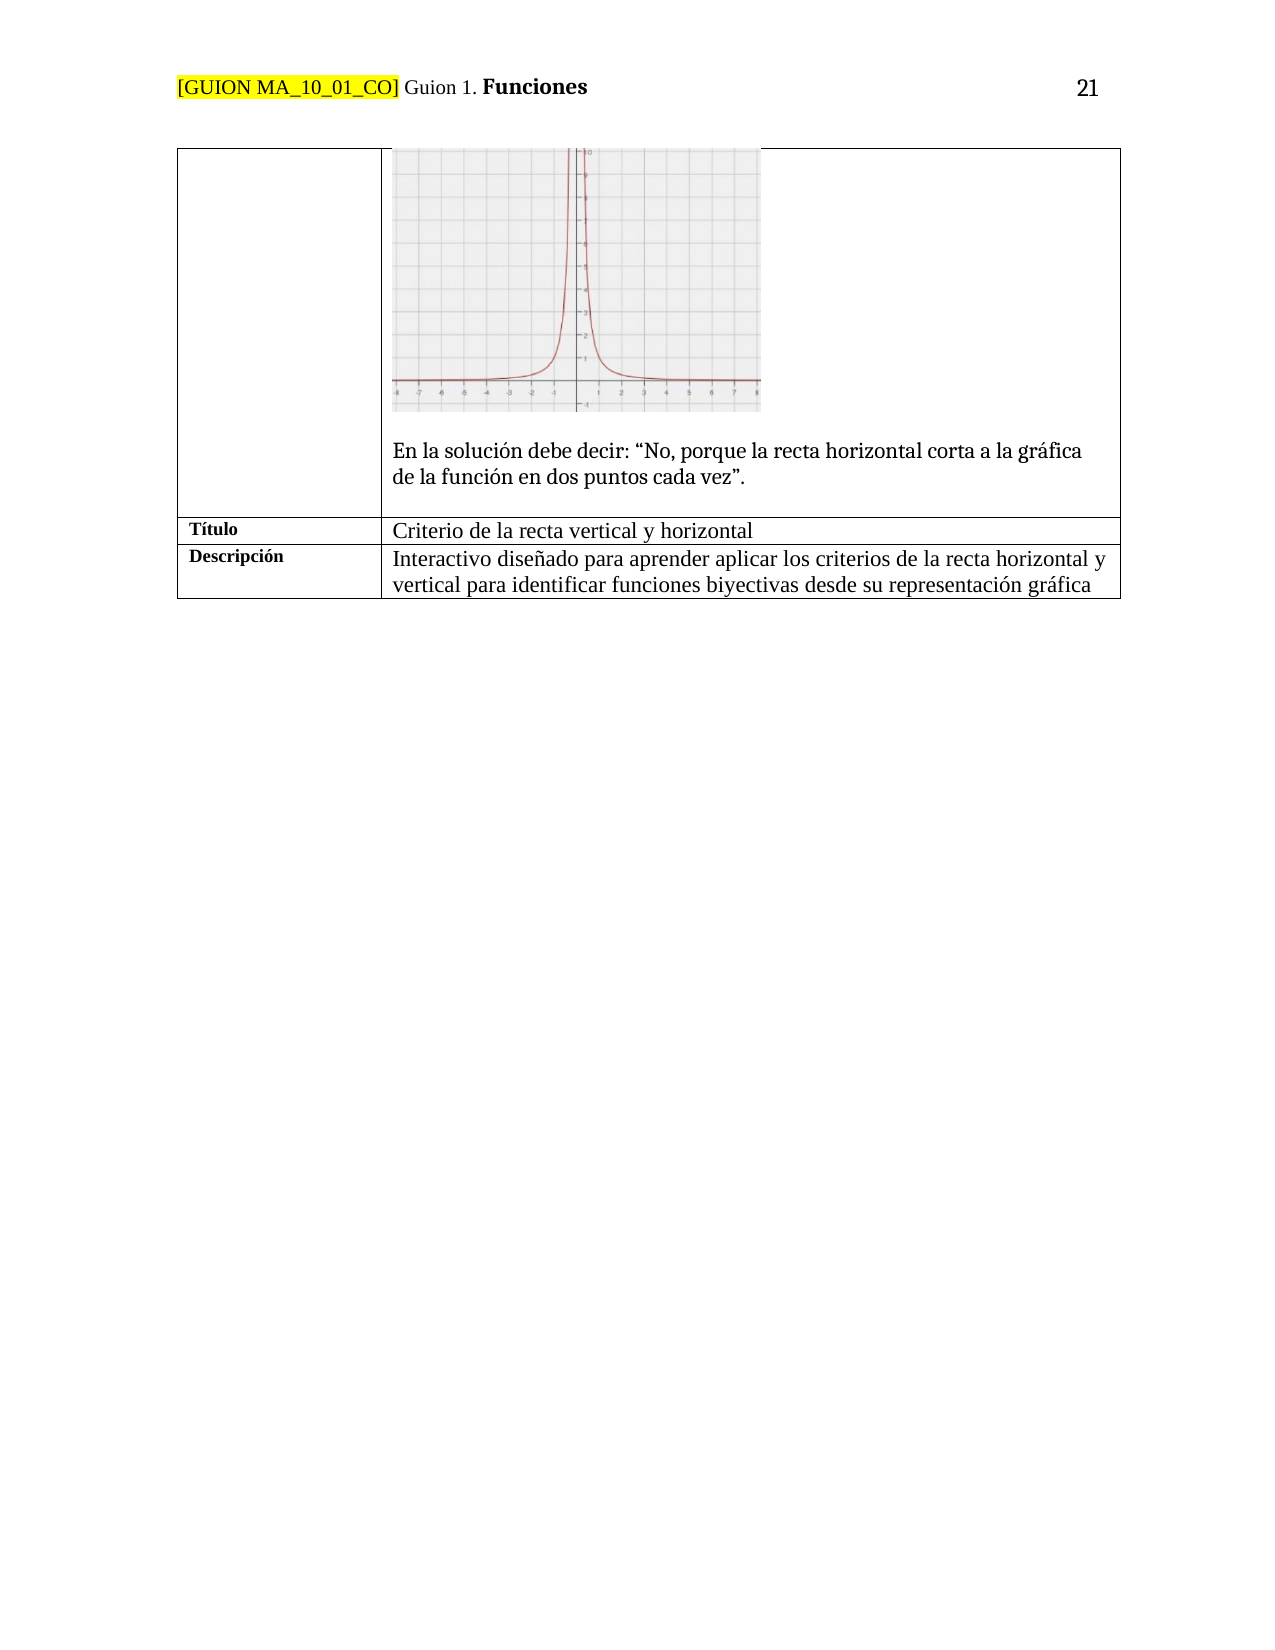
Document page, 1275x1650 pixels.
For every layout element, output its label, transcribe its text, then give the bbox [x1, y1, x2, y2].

table_cell Descripción [178, 545, 381, 598]
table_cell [178, 149, 381, 517]
table_cell Título [178, 518, 381, 544]
table_cell Interactivo diseñado para aprender aplicar los criterios de la recta horizontal y vertical para identificar funciones biyectivas desde su representación gráfica [382, 545, 1120, 598]
picture [392, 148, 761, 412]
table_cell Criterio de la recta vertical y horizontal [382, 518, 1120, 544]
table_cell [382, 149, 1120, 517]
